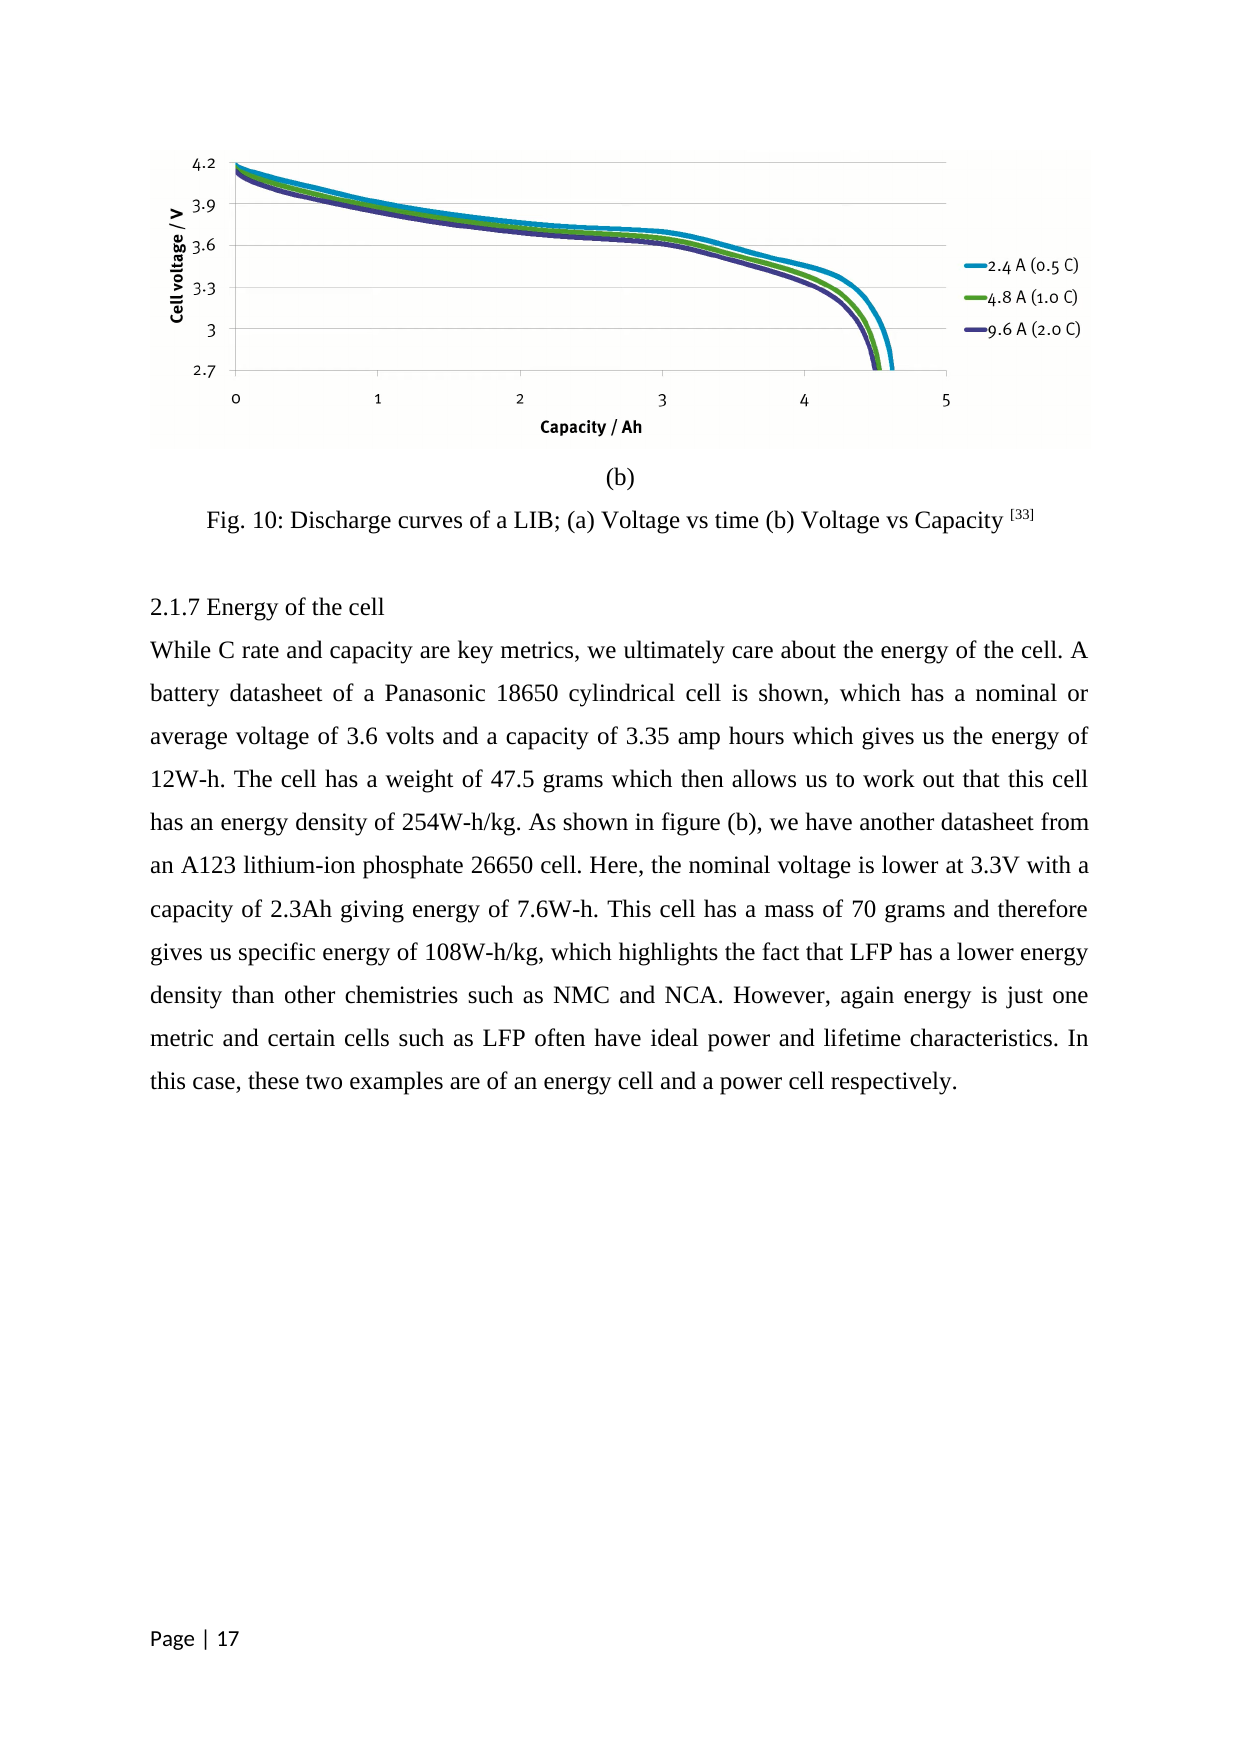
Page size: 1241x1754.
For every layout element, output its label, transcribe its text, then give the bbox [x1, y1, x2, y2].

picture [150, 150, 1091, 449]
text While C rate and capacity are key metrics, we ultimately care about the energy of the cell. A battery datasheet of a Panasonic 18650 cylindrical cell is shown, which has a nominal or average voltage of 3.6 volts and a capacity of 3.35 amp hours which gives us the energy of 12W-h. The cell has a weight of 47.5 grams which then allows us to work out that this cell has an energy density of 254W-h/kg. As shown in figure (b), we have another datasheet from an A123 lithium-ion phosphate 26650 cell. Here, the nominal voltage is lower at 3.3V with a capacity of 2.3Ah giving energy of 7.6W-h. This cell has a mass of 70 grams and therefore gives us specific energy of 108W-h/kg, which highlights the fact that LFP has a lower energy density than other chemistries such as NMC and NCA. However, again energy is just one metric and certain cells such as LFP often have ideal power and lifetime characteristics. In this case, these two examples are of an energy cell and a power cell respectively. [150, 635, 1090, 1095]
text 2.1.7 Energy of the cell [150, 592, 1090, 621]
text Fig. 10: Discharge curves of a LIB; (a) Voltage vs time (b) Voltage vs Capacity [33] [150, 506, 1090, 534]
text (b) [150, 462, 1090, 491]
